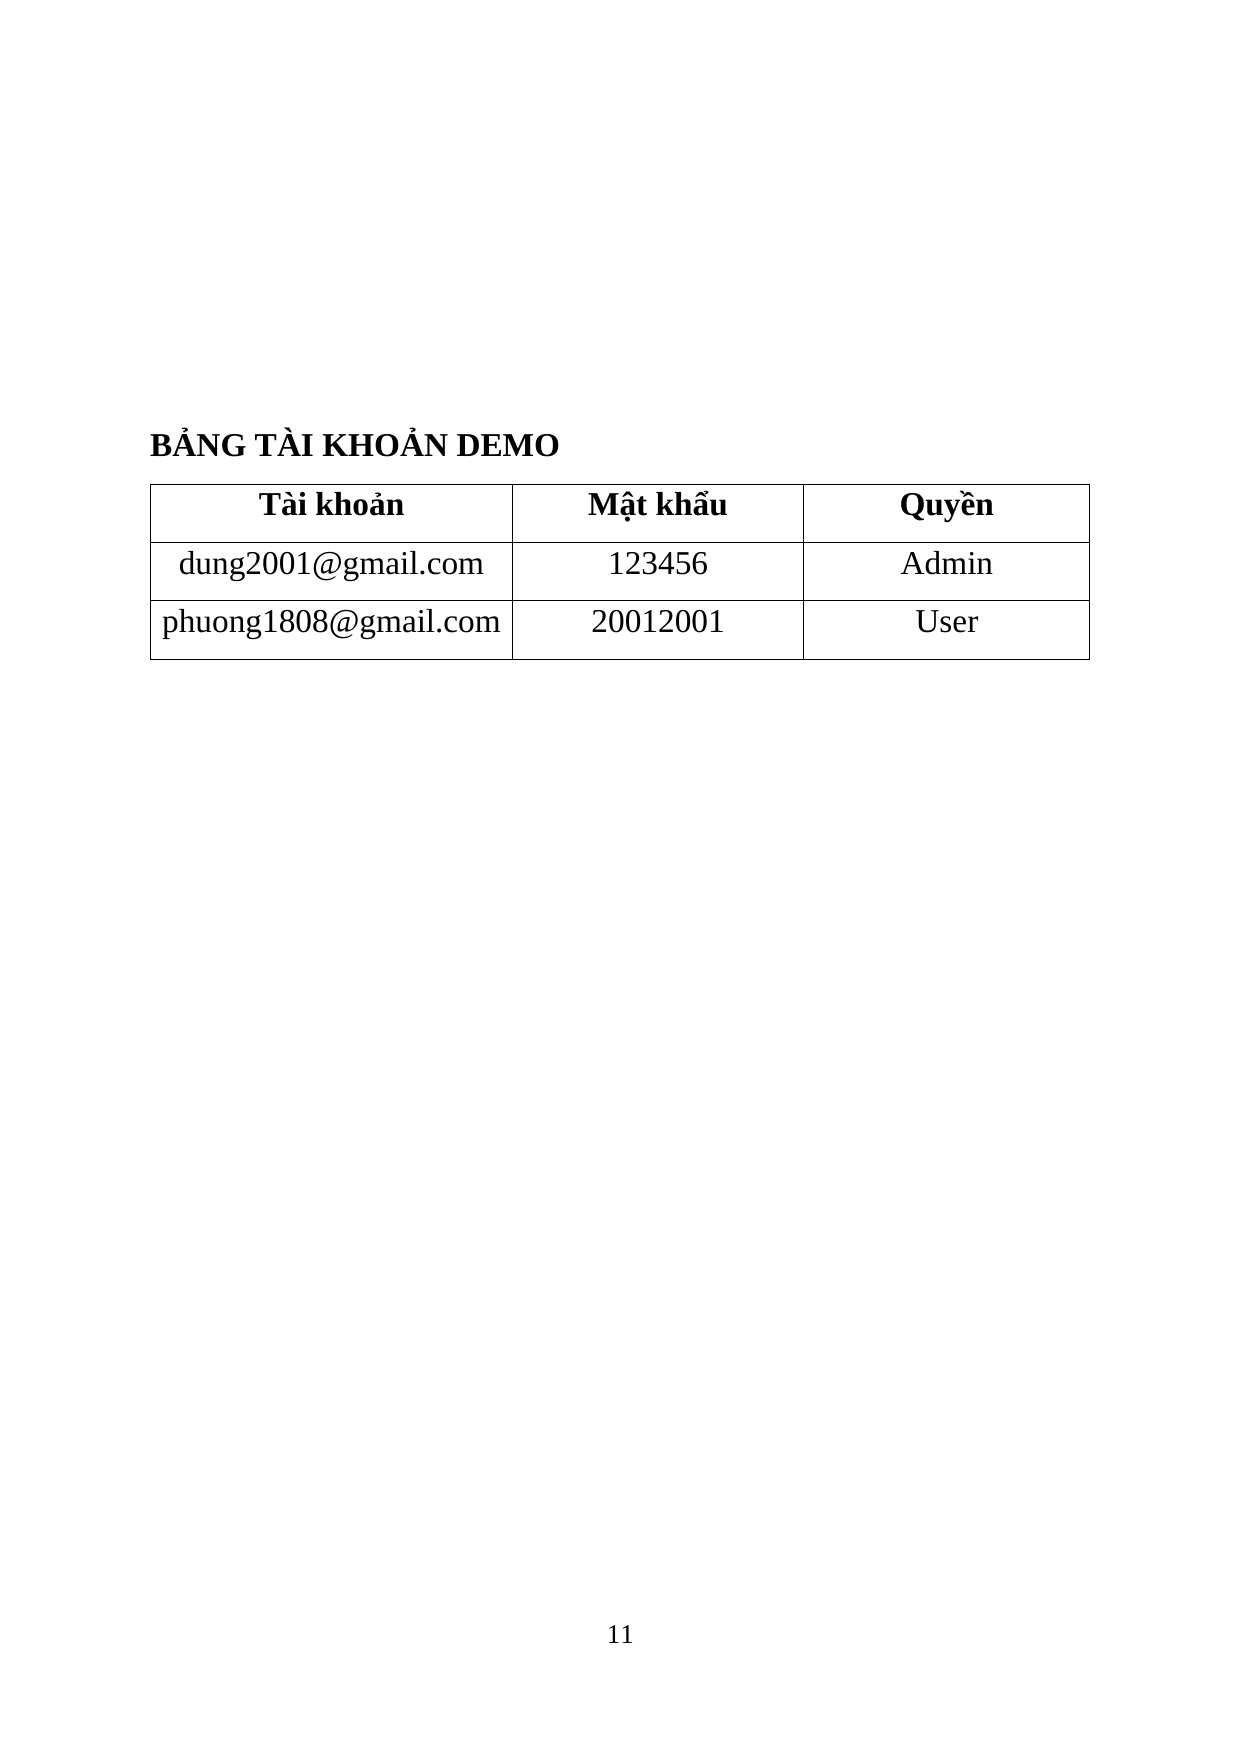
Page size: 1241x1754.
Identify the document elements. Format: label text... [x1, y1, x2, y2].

table_cell User [804, 601, 1089, 659]
table_cell Admin [804, 543, 1089, 600]
table_cell phuong1808@gmail.com [151, 601, 512, 659]
table_header Tài khoản [151, 485, 512, 542]
table_header Quyền [804, 485, 1089, 542]
table_cell 123456 [513, 543, 803, 600]
text BẢNG TÀI KHOẢN DEMO [150, 425, 1090, 464]
table_cell dung2001@gmail.com [151, 543, 512, 600]
table_header Mật khẩu [513, 485, 803, 542]
table_cell 20012001 [513, 601, 803, 659]
